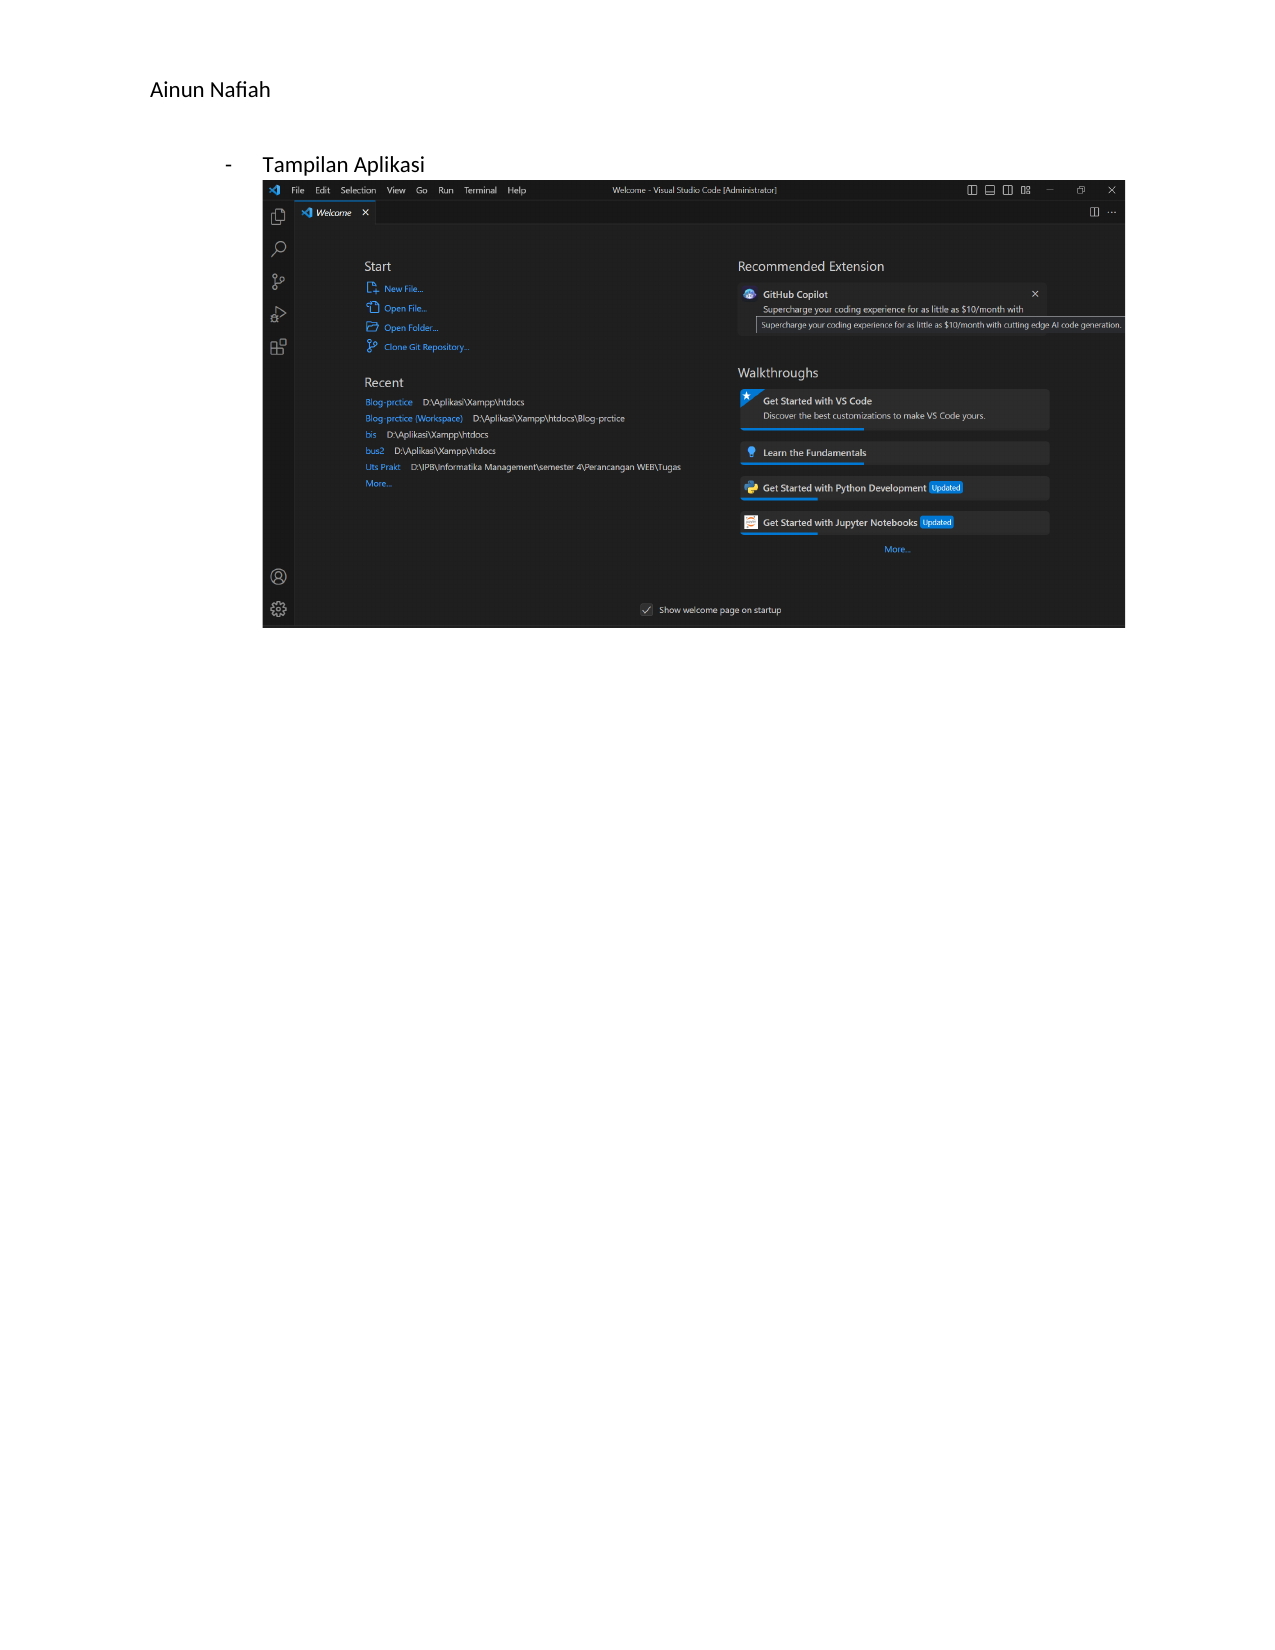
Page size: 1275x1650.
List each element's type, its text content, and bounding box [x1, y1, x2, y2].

list Tampilan Aplikasi [225, 150, 1125, 178]
picture [262, 180, 1125, 628]
